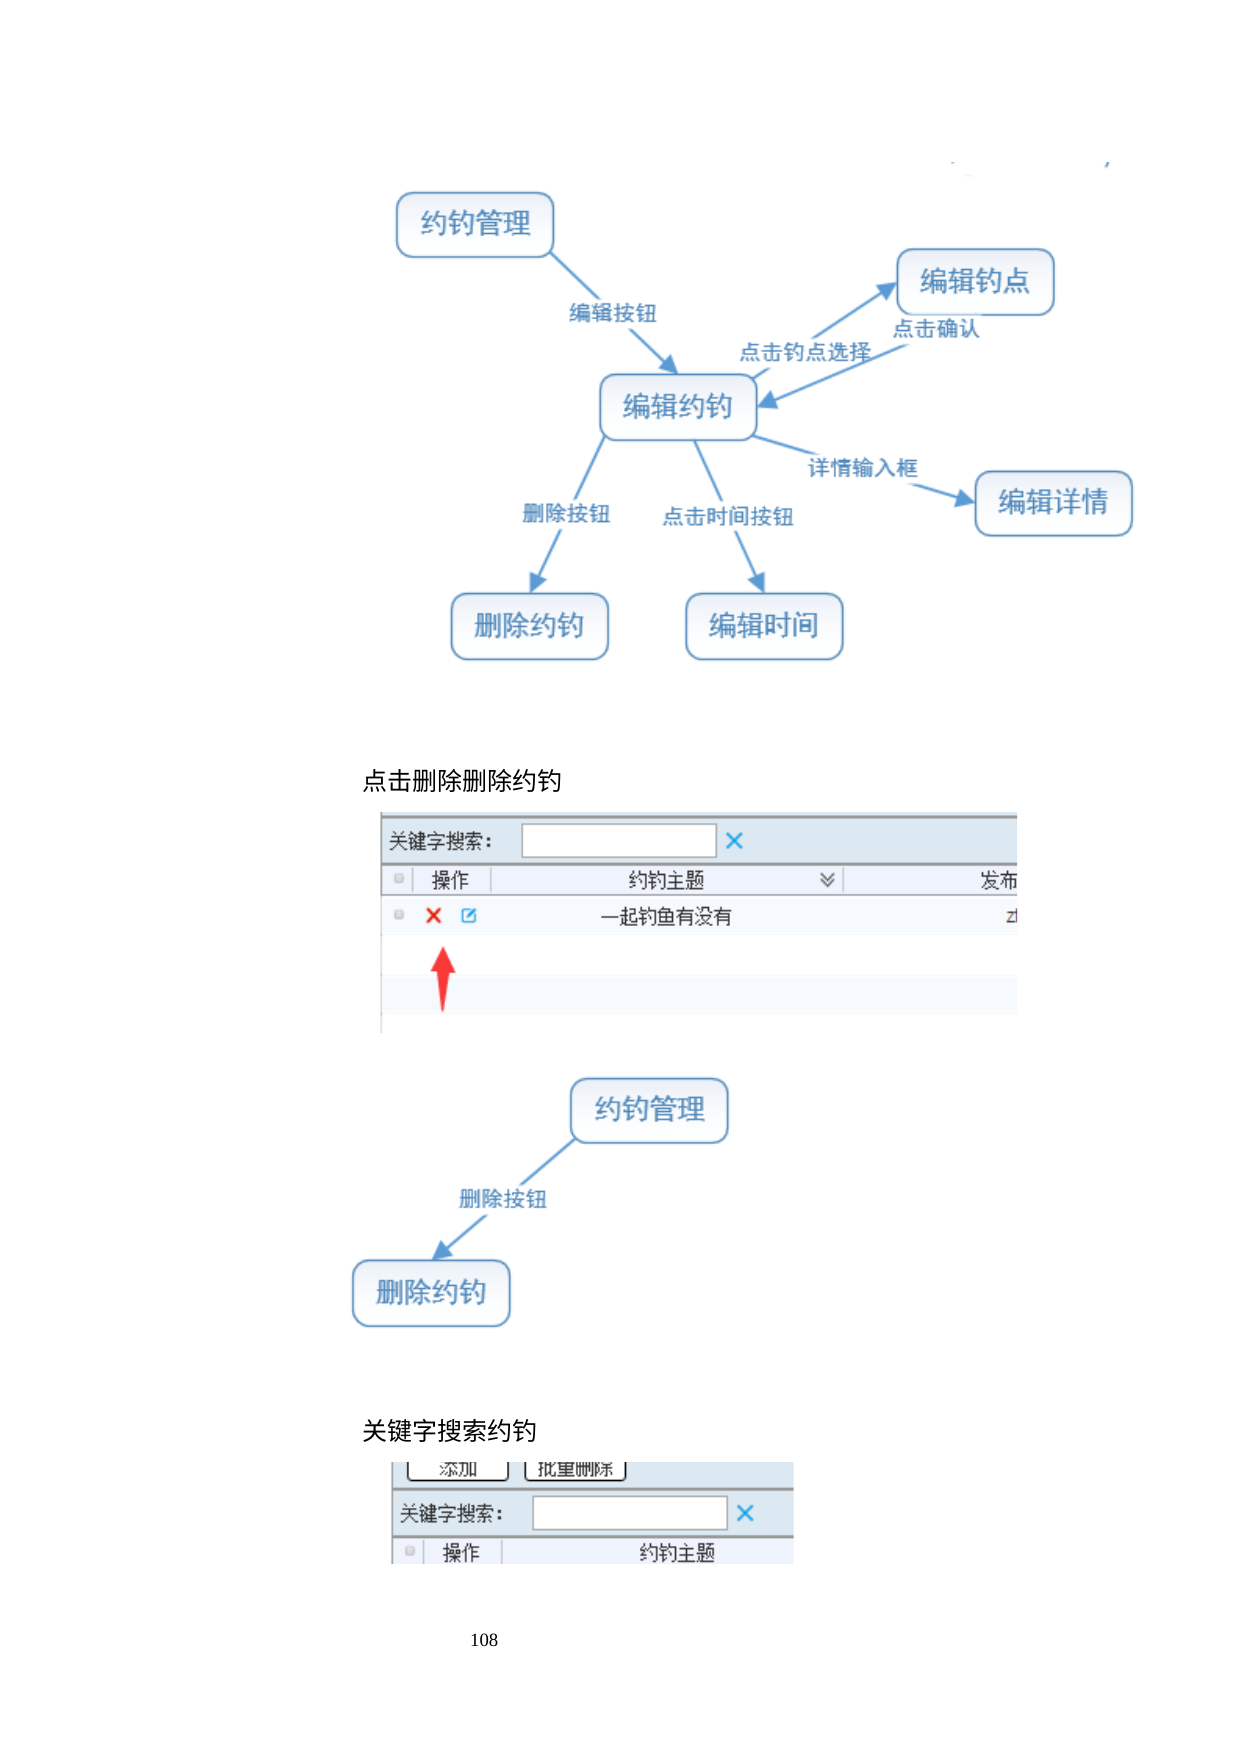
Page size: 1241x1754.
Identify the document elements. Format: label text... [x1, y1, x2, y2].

text 点击删除删除约钓 [319, 747, 1053, 812]
picture [362, 1462, 794, 1564]
picture [362, 812, 1018, 1033]
text 关键字搜索约钓 [319, 1397, 1053, 1462]
picture [362, 162, 1191, 723]
picture [318, 1039, 757, 1346]
